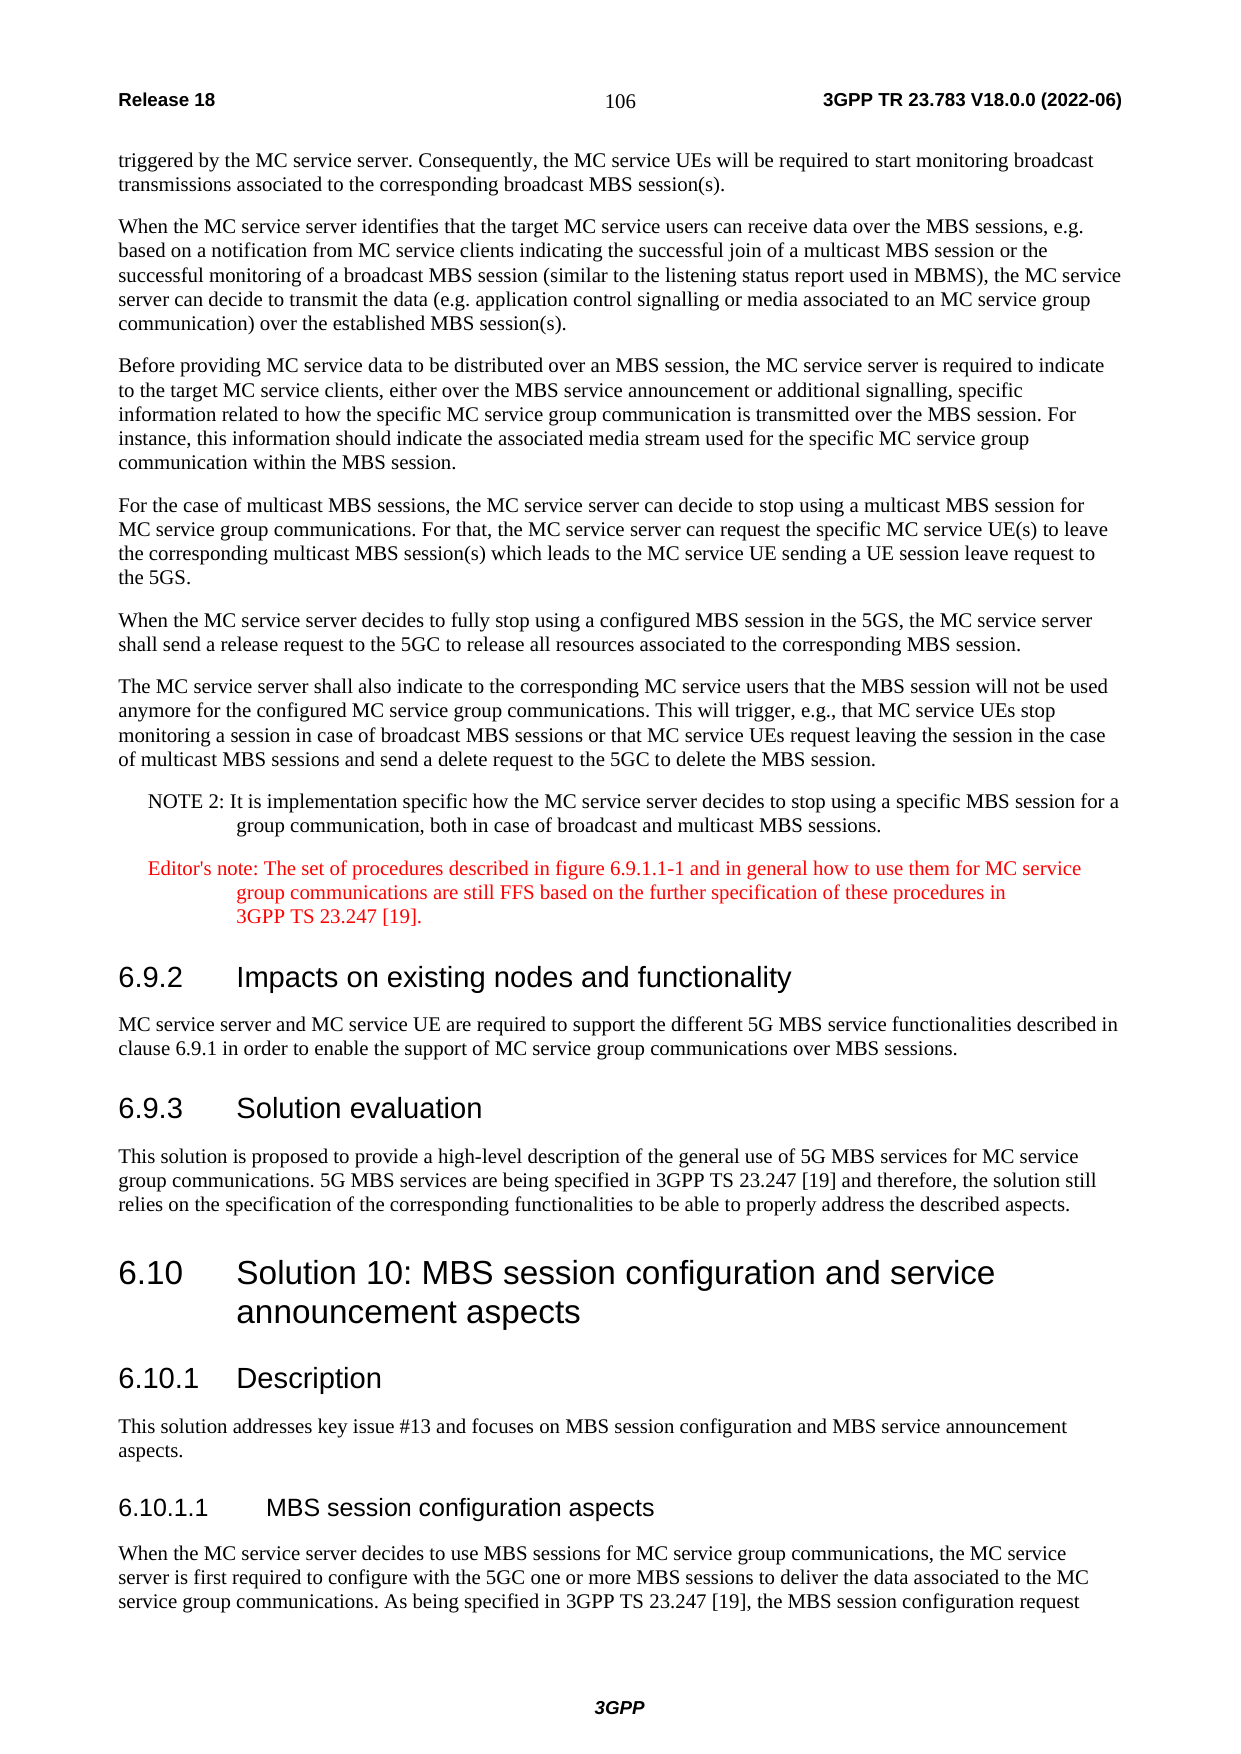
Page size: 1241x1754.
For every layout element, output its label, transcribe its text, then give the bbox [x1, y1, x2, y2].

text Editor's note: The set of procedures described in figure 6.9.1.1-1 and in general how to use them for MC service group communications are still FFS based on the further specification of these procedures in 3GPP TS 23.247 [19]. [148, 856, 1122, 928]
text For the case of multicast MBS sessions, the MC service server can decide to stop using a multicast MBS session for MC service group communications. For that, the MC service server can request the specific MC service UE(s) to leave the corresponding multicast MBS session(s) which leads to the MC service UE sending a UE session leave request to the 5GS. [118, 492, 1122, 589]
subtitle 6.9.2 Impacts on existing nodes and functionality [118, 960, 1122, 993]
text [118, 1541, 1122, 1613]
subtitle 6.9.3 Solution evaluation [118, 1091, 1122, 1125]
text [118, 147, 1122, 196]
text NOTE 2: It is implementation specific how the MC service server decides to stop using a specific MBS session for a group communication, both in case of broadcast and multicast MBS sessions. [148, 789, 1122, 837]
text MC service server and MC service UE are required to support the different 5G MBS service functionalities described in clause 6.9.1 in order to enable the support of MC service group communications over MBS sessions. [118, 1012, 1122, 1060]
subtitle 6.10.1.1 MBS session configuration aspects [118, 1493, 1122, 1522]
text When the MC service server identifies that the target MC service users can receive data over the MBS sessions, e.g. based on a notification from MC service clients indicating the successful join of a multicast MBS session or the successful monitoring of a broadcast MBS session (similar to the listening status report used in MBMS), the MC service server can decide to transmit the data (e.g. application control signalling or media associated to an MC service group communication) over the established MBS session(s). [118, 214, 1122, 335]
text This solution is proposed to provide a high-level description of the general use of 5G MBS services for MC service group communications. 5G MBS services are being specified in 3GPP TS 23.247 [19] and therefore, the solution still relies on the specification of the corresponding functionalities to be able to properly address the described aspects. [118, 1144, 1122, 1216]
subtitle 6.10 Solution 10: MBS session configuration and service announcement aspects [118, 1253, 1122, 1330]
subtitle 6.10.1 Description [118, 1361, 1122, 1395]
text The MC service server shall also indicate to the corresponding MC service users that the MBS session will not be used anymore for the configured MC service group communications. This will trigger, e.g., that MC service UEs stop monitoring a session in case of broadcast MBS sessions or that MC service UEs request leaving the session in the case of multicast MBS sessions and send a delete request to the 5GC to delete the MBS session. [118, 674, 1122, 771]
text When the MC service server decides to fully stop using a configured MBS session in the 5GS, the MC service server shall send a release request to the 5GC to release all resources associated to the corresponding MBS session. [118, 607, 1122, 656]
text This solution addresses key issue #13 and focuses on MBS session configuration and MBS service announcement aspects. [118, 1414, 1122, 1462]
text Before providing MC service data to be distributed over an MBS session, the MC service server is required to indicate to the target MC service clients, either over the MBS service announcement or additional signalling, specific information related to how the specific MC service group communication is transmitted over the MBS session. For instance, this information should indicate the associated media stream used for the specific MC service group communication within the MBS session. [118, 353, 1122, 474]
